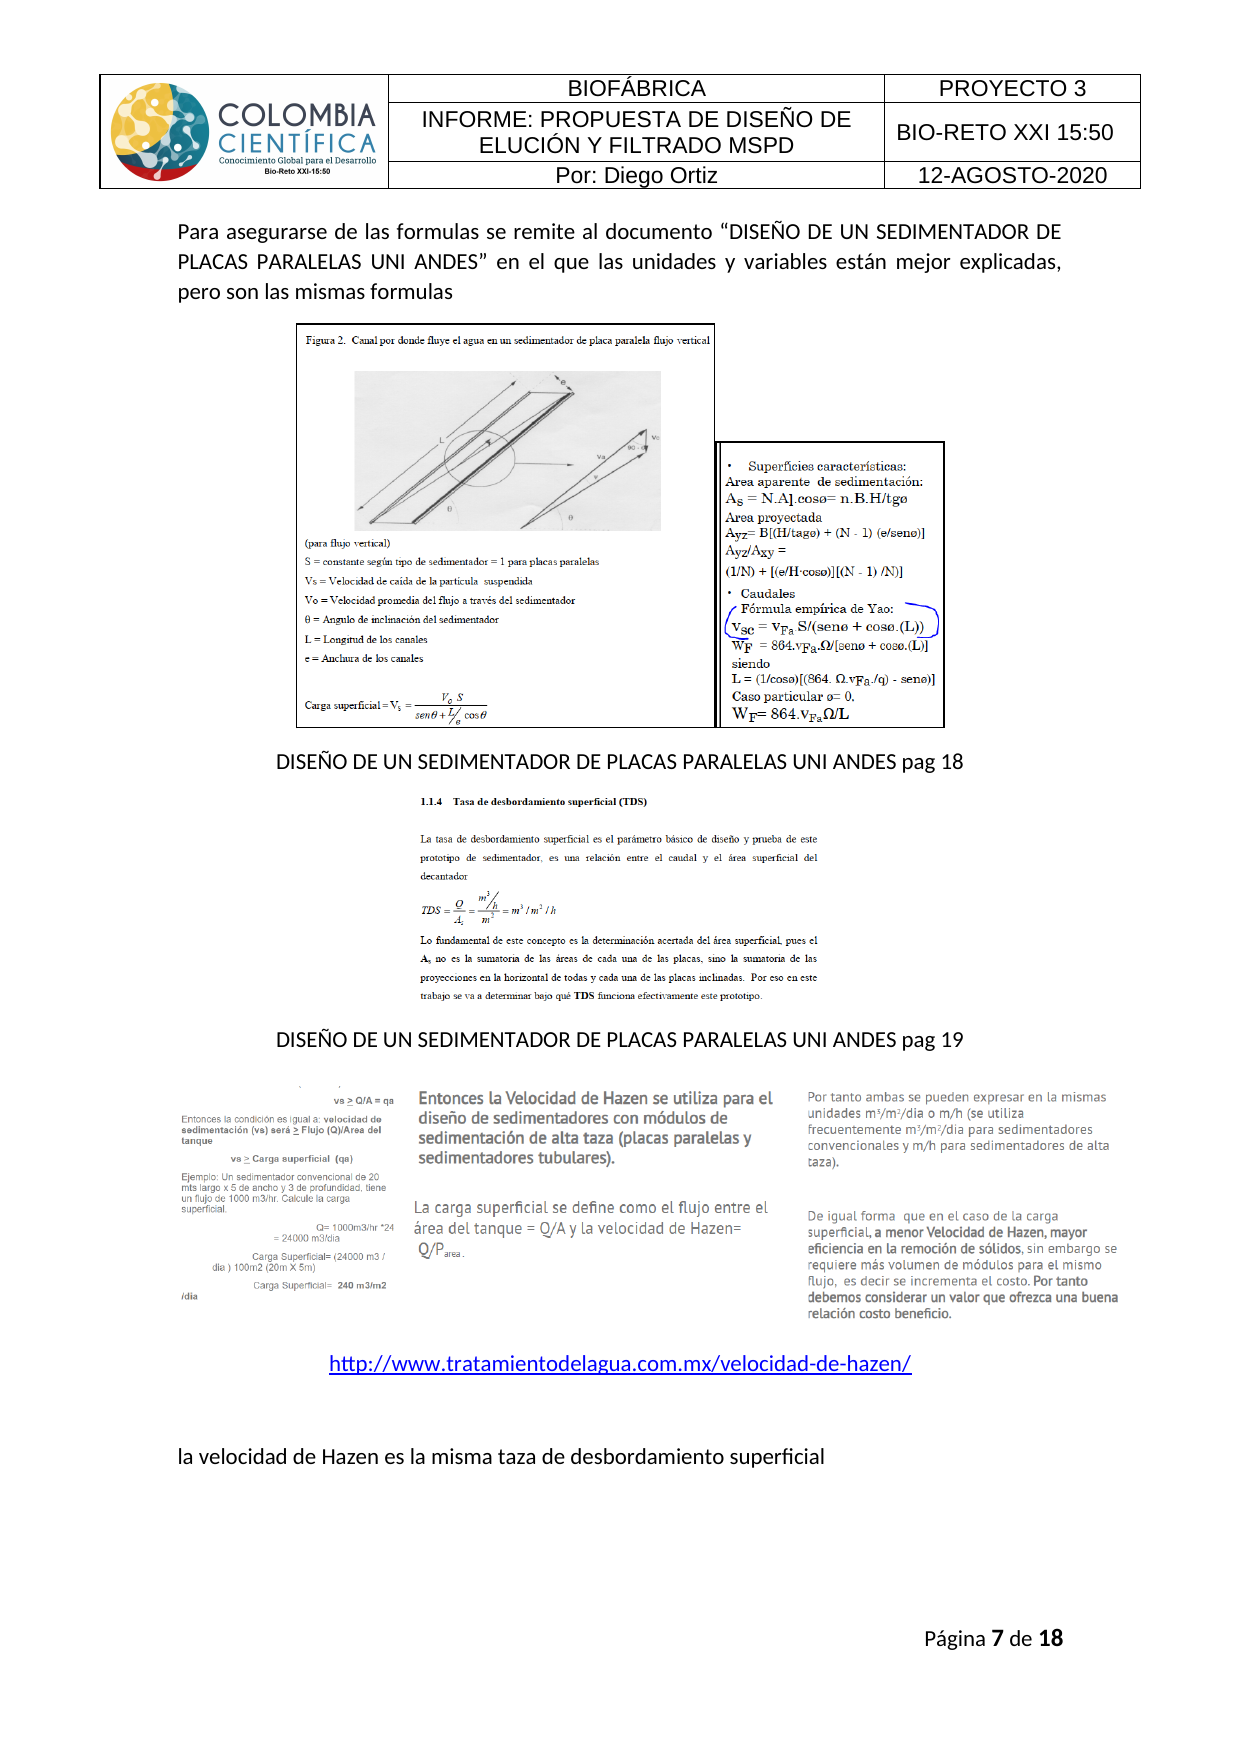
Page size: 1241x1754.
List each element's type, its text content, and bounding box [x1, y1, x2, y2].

picture [717, 443, 943, 727]
picture [177, 1086, 394, 1304]
picture [416, 1088, 774, 1168]
picture [297, 325, 714, 727]
picture [412, 1193, 770, 1269]
text Para asegurarse de las formulas se remite al documento “DISEÑO DE UN SEDIMENTADOR DE PLACAS PARALELAS UNI ANDES” en el que las unidades y variables están mejor explicadas, pero son las mismas formulas [177, 217, 1063, 305]
picture [808, 1088, 1122, 1331]
text http://www.tratamientodelagua.com.mx/velocidad-de-hazen/ [177, 1349, 1063, 1377]
picture [414, 794, 826, 1009]
text DISEÑO DE UN SEDIMENTADOR DE PLACAS PARALELAS UNI ANDES pag 18 [177, 747, 1063, 775]
text DISEÑO DE UN SEDIMENTADOR DE PLACAS PARALELAS UNI ANDES pag 19 [177, 1025, 1063, 1053]
picture [108, 79, 380, 184]
text la velocidad de Hazen es la misma taza de desbordamiento superficial [177, 1442, 1063, 1470]
